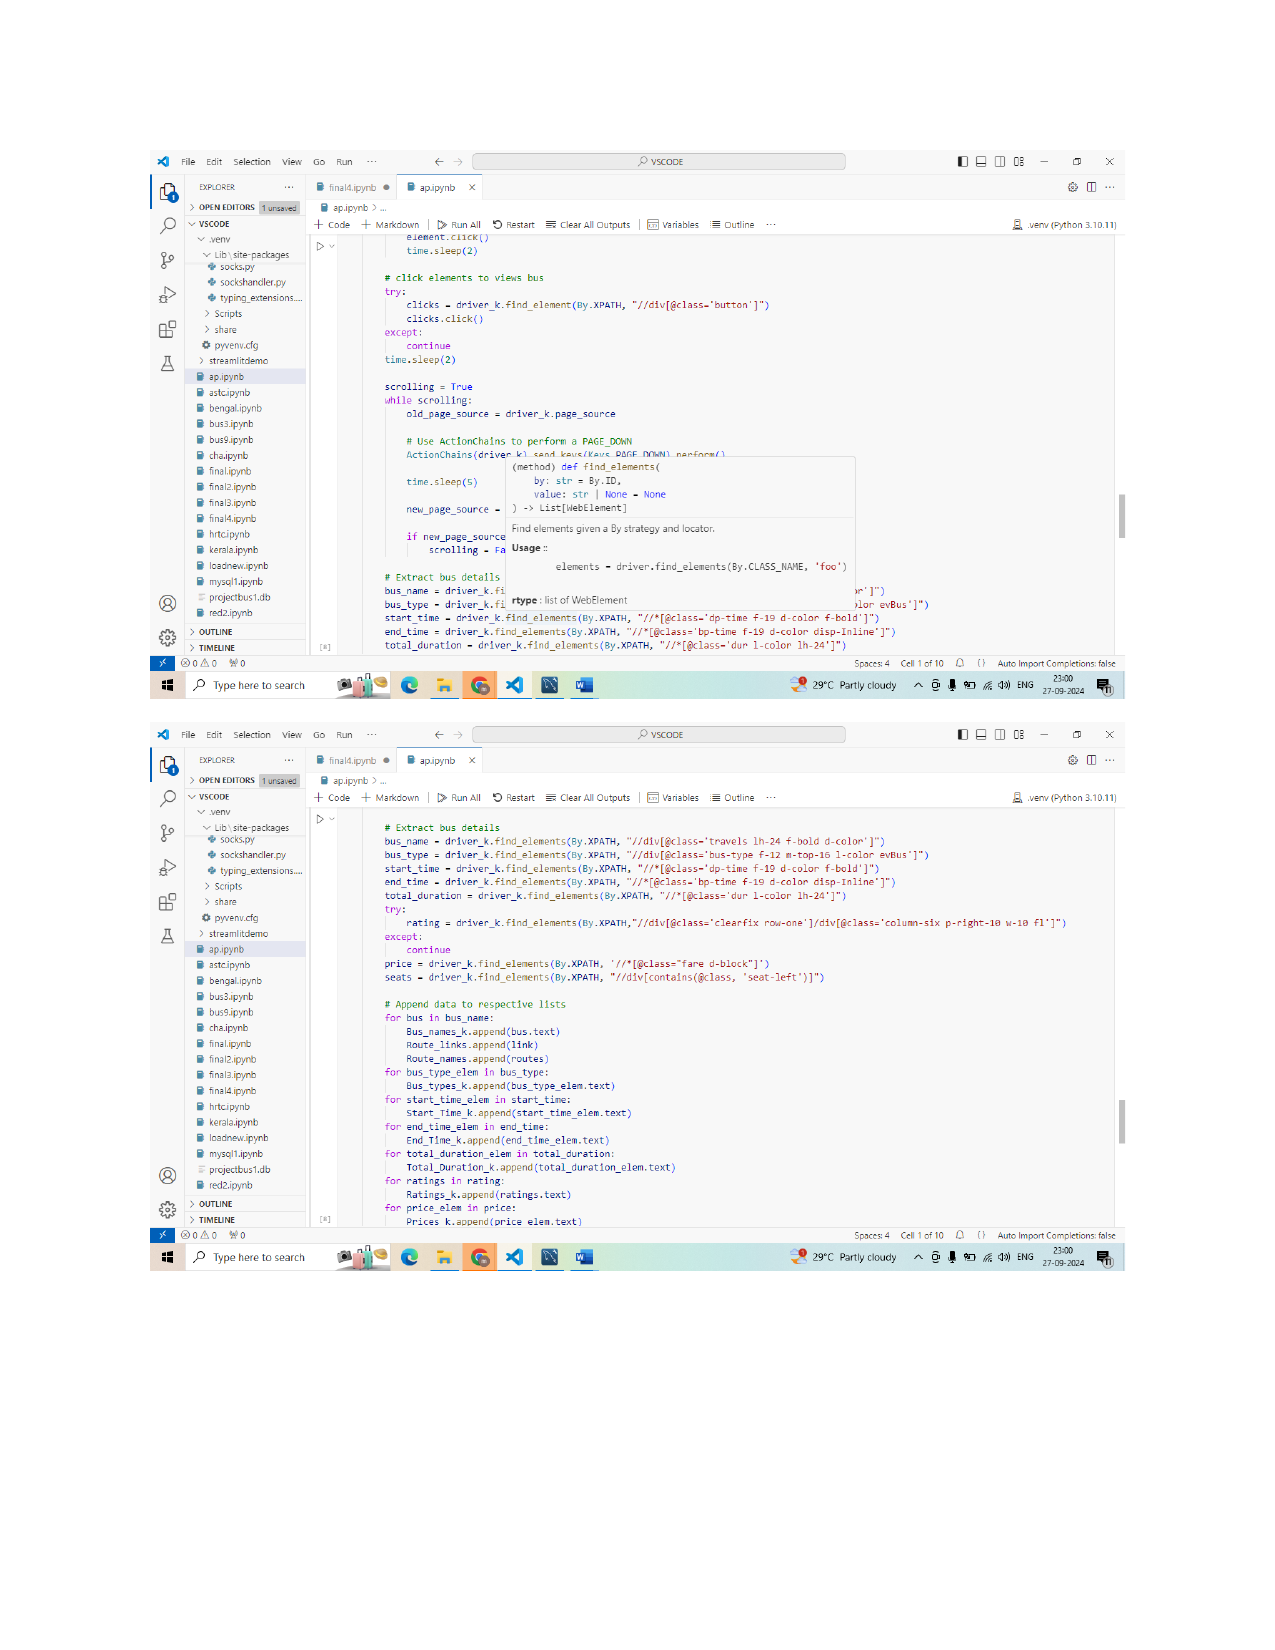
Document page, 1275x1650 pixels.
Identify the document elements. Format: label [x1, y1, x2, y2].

picture [150, 722, 1125, 1271]
picture [150, 150, 1125, 699]
